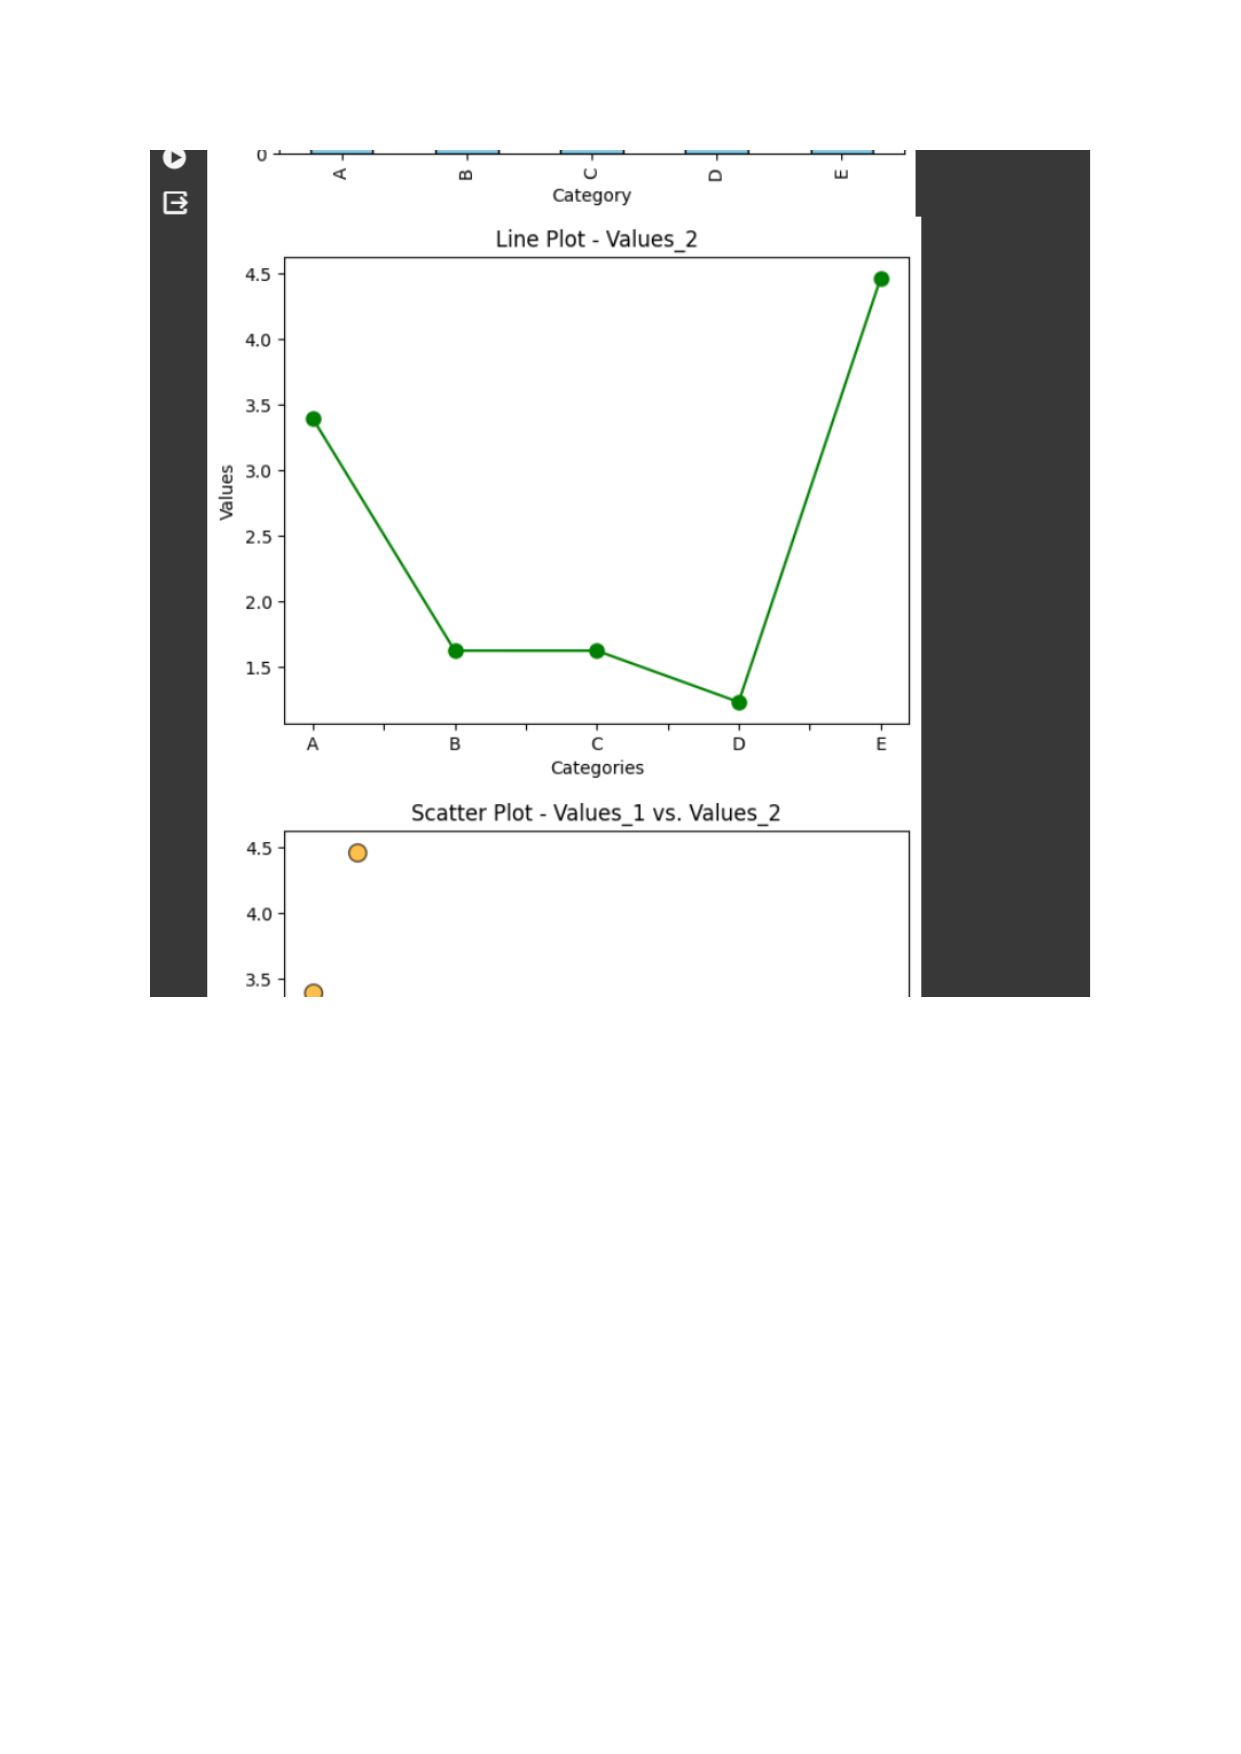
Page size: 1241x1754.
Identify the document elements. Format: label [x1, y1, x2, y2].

picture [150, 150, 1091, 997]
